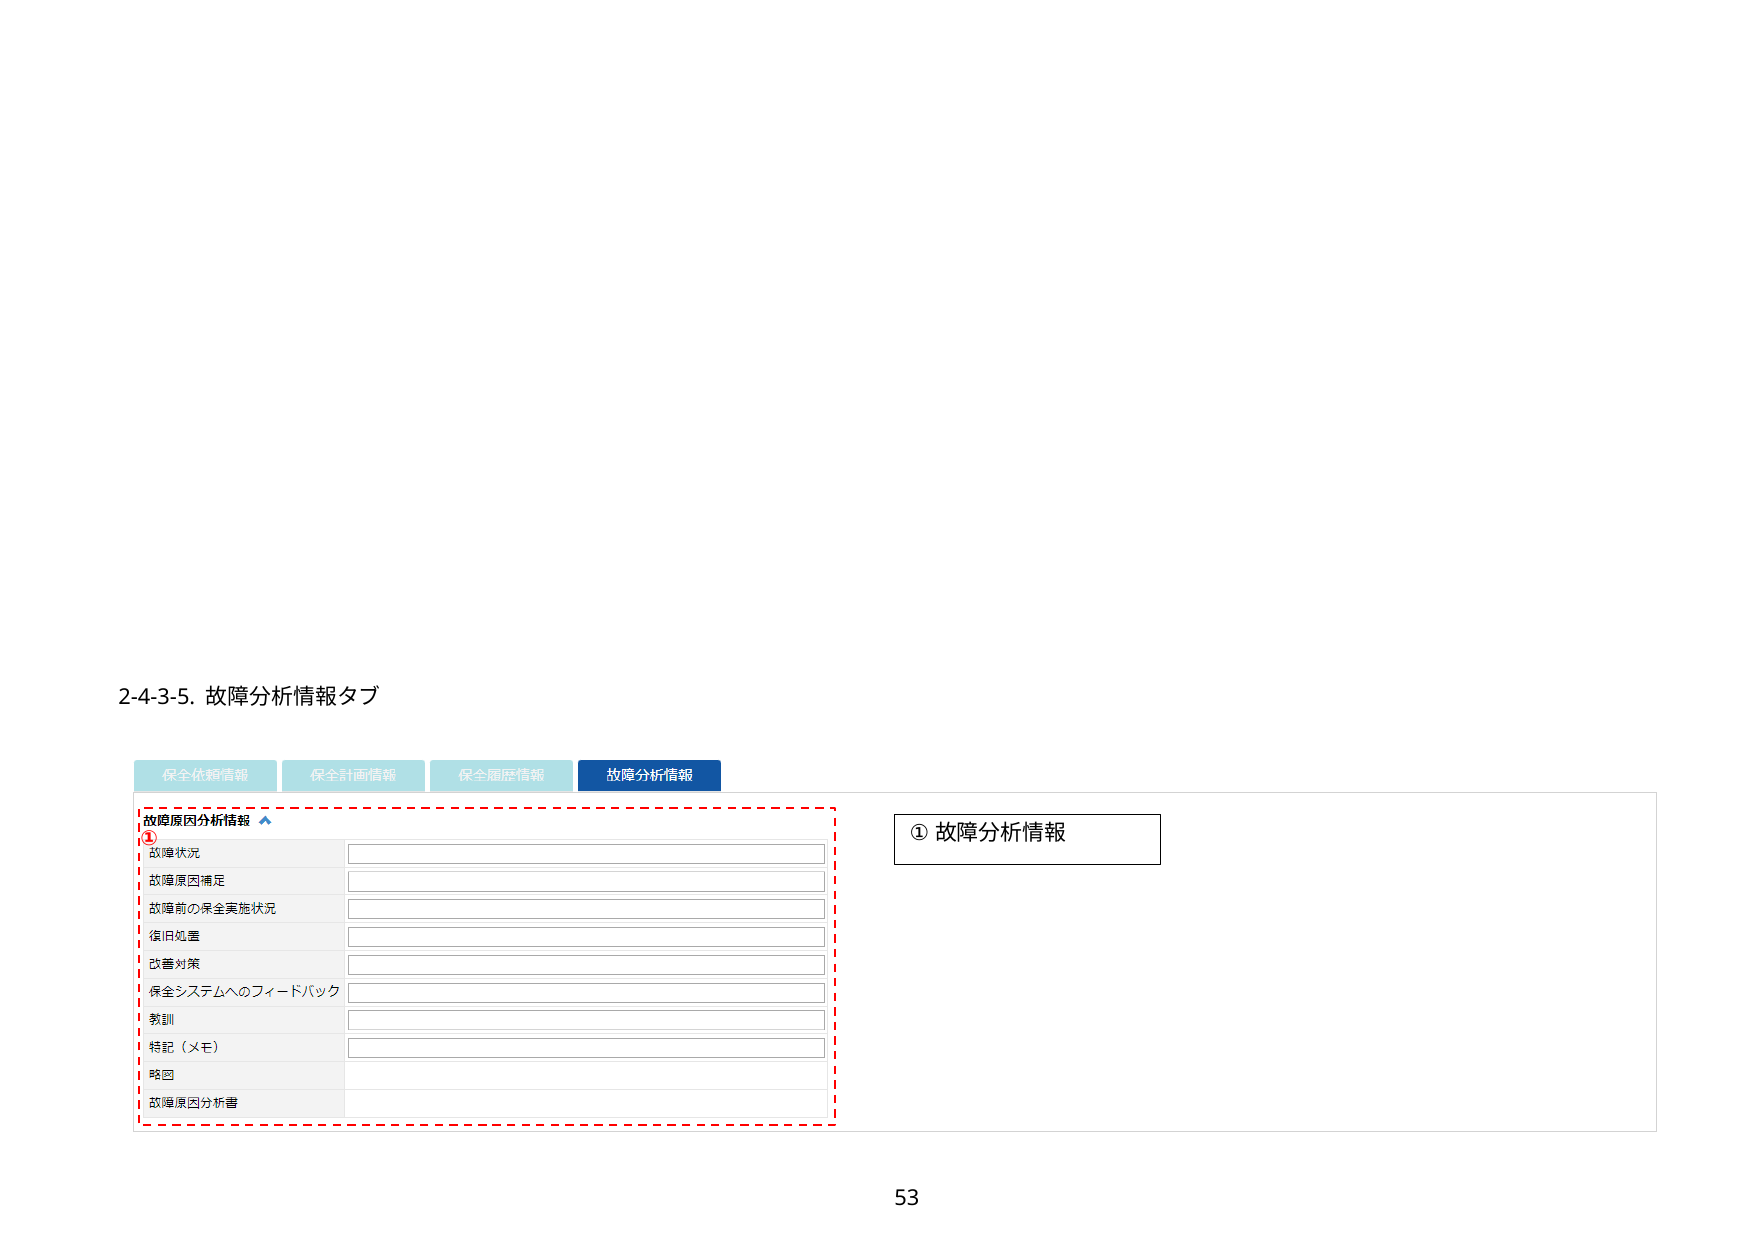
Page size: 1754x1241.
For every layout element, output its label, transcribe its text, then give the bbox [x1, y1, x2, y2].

picture [117, 758, 1695, 1143]
subtitle 故障分析情報タブ [118, 665, 1695, 724]
